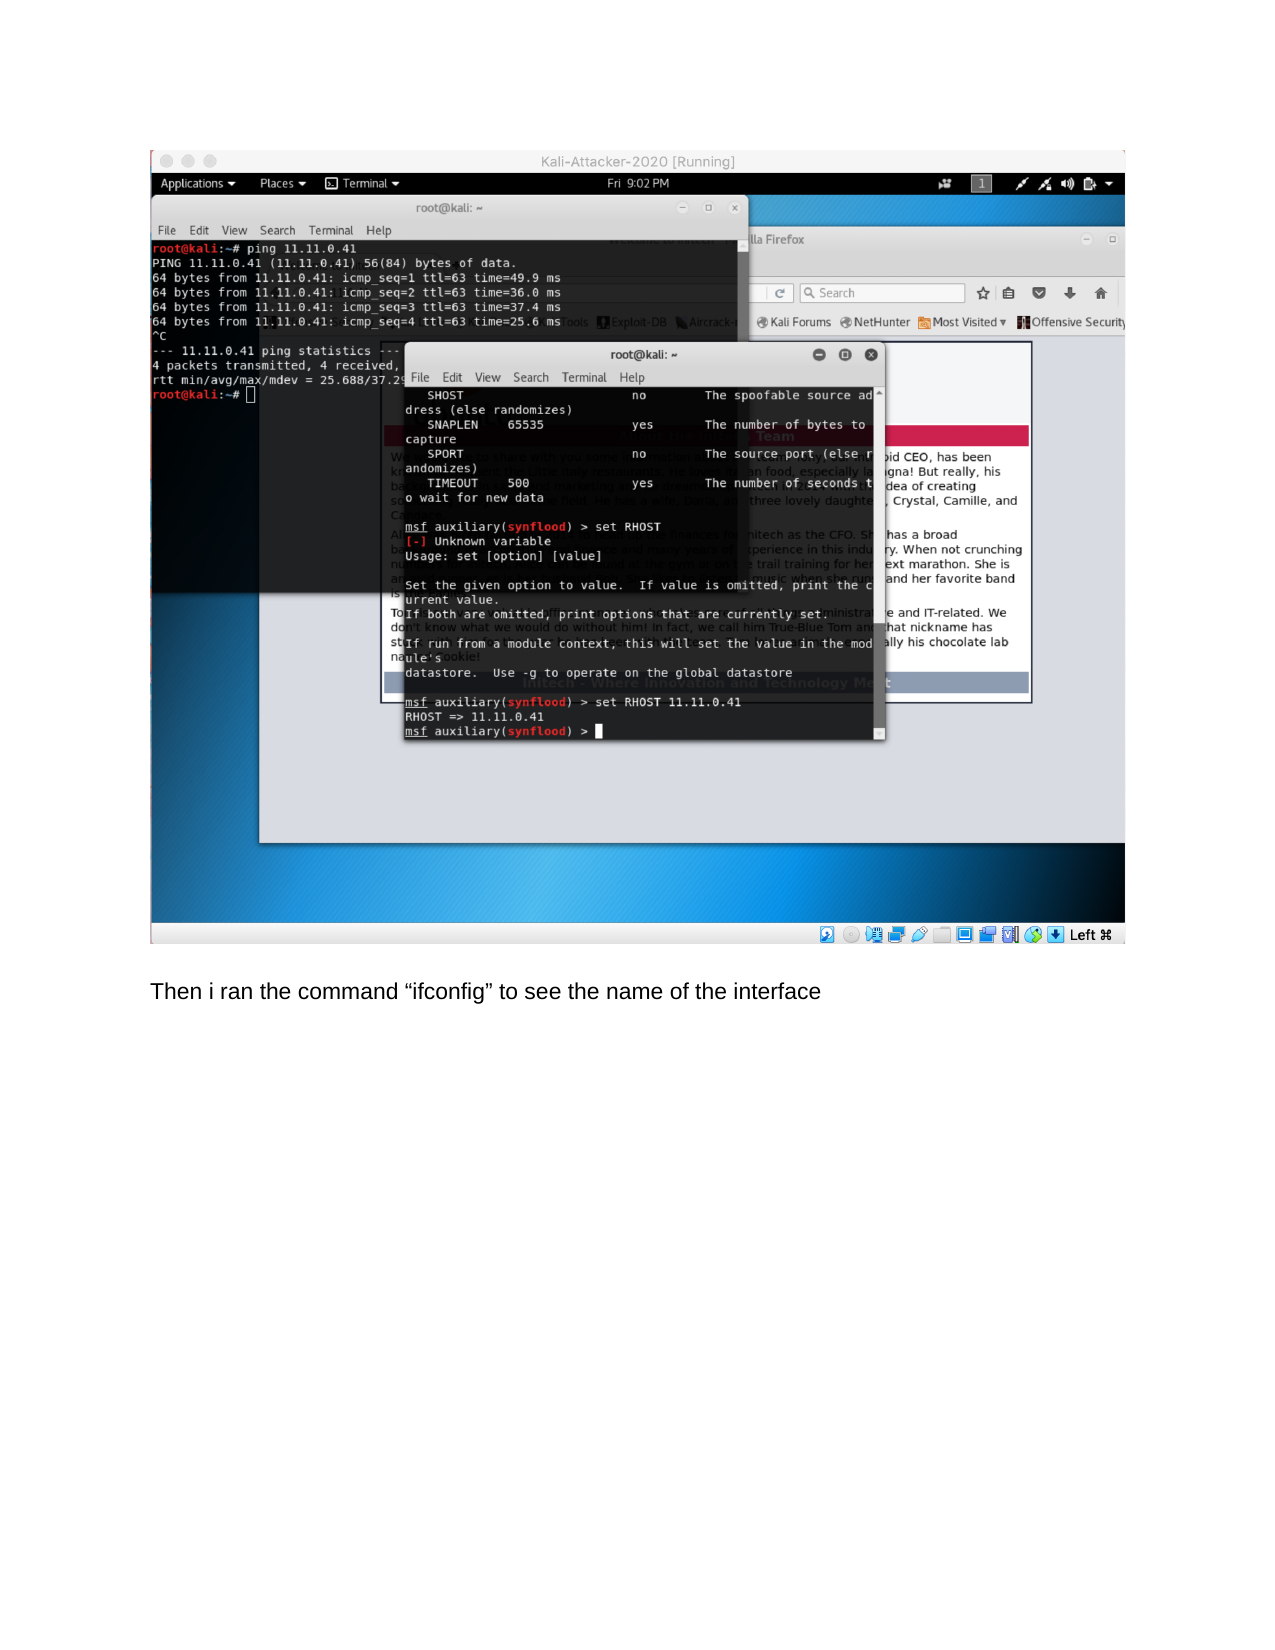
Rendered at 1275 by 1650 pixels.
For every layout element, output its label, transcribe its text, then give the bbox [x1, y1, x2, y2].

picture [150, 150, 1125, 944]
text Then i ran the command “ifconfig” to see the name of the interface [150, 978, 1125, 1004]
